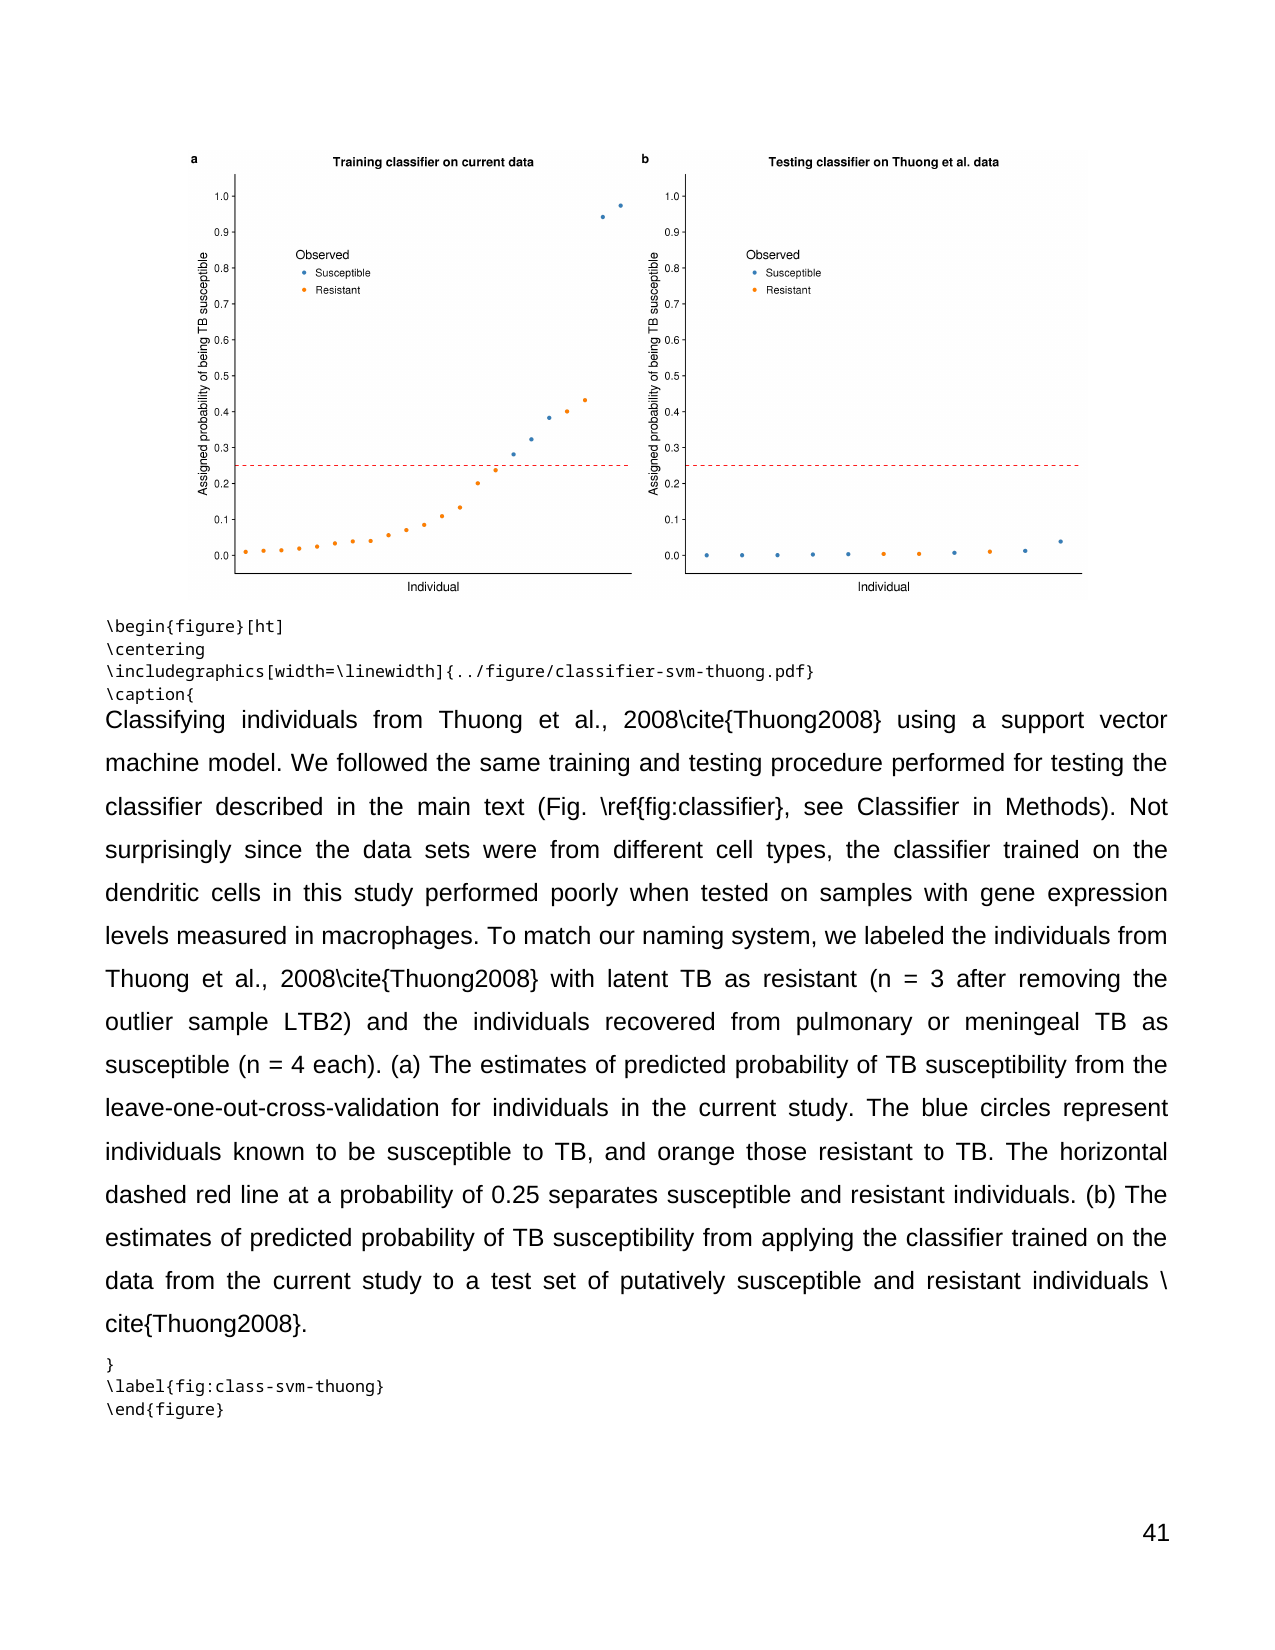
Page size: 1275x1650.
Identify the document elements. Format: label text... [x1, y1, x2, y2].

text \end{figure} [105, 1397, 1170, 1420]
text \includegraphics[width=\linewidth]{../figure/classifier-svm-thuong.pdf} [105, 660, 1170, 682]
text \centering [105, 637, 1170, 660]
text } [105, 1352, 1170, 1375]
text \caption{ [105, 682, 1170, 705]
text Classifying individuals from Thuong et al., 2008\cite{Thuong2008} using a support vector machine model. We followed the same training and testing procedure performed for testing the classifier described in the main text (Fig. \ref{fig:classifier}, see Classifier in Methods). Not surprisingly since the data sets were from different cell types, the classifier trained on the dendritic cells in this study performed poorly when tested on samples with gene expression levels measured in macrophages. To match our naming system, we labeled the individuals from Thuong et al., 2008\cite{Thuong2008} with latent TB as resistant (n = 3 after removing the outlier sample LTB2) and the individuals recovered from pulmonary or meningeal TB as susceptible (n = 4 each). (a) The estimates of predicted probability of TB susceptibility from the leave-one-out-cross-validation for individuals in the current study. The blue circles represent individuals known to be susceptible to TB, and orange those resistant to TB. The horizontal dashed red line at a probability of 0.25 separates susceptible and resistant individuals. (b) The estimates of predicted probability of TB susceptibility from applying the classifier trained on the data from the current study to a test set of putatively susceptible and resistant individuals \cite{Thuong2008}. [105, 705, 1170, 1338]
text \begin{figure}[ht] [105, 614, 1170, 637]
picture [187, 150, 1088, 600]
text \label{fig:class-svm-thuong} [105, 1375, 1170, 1397]
